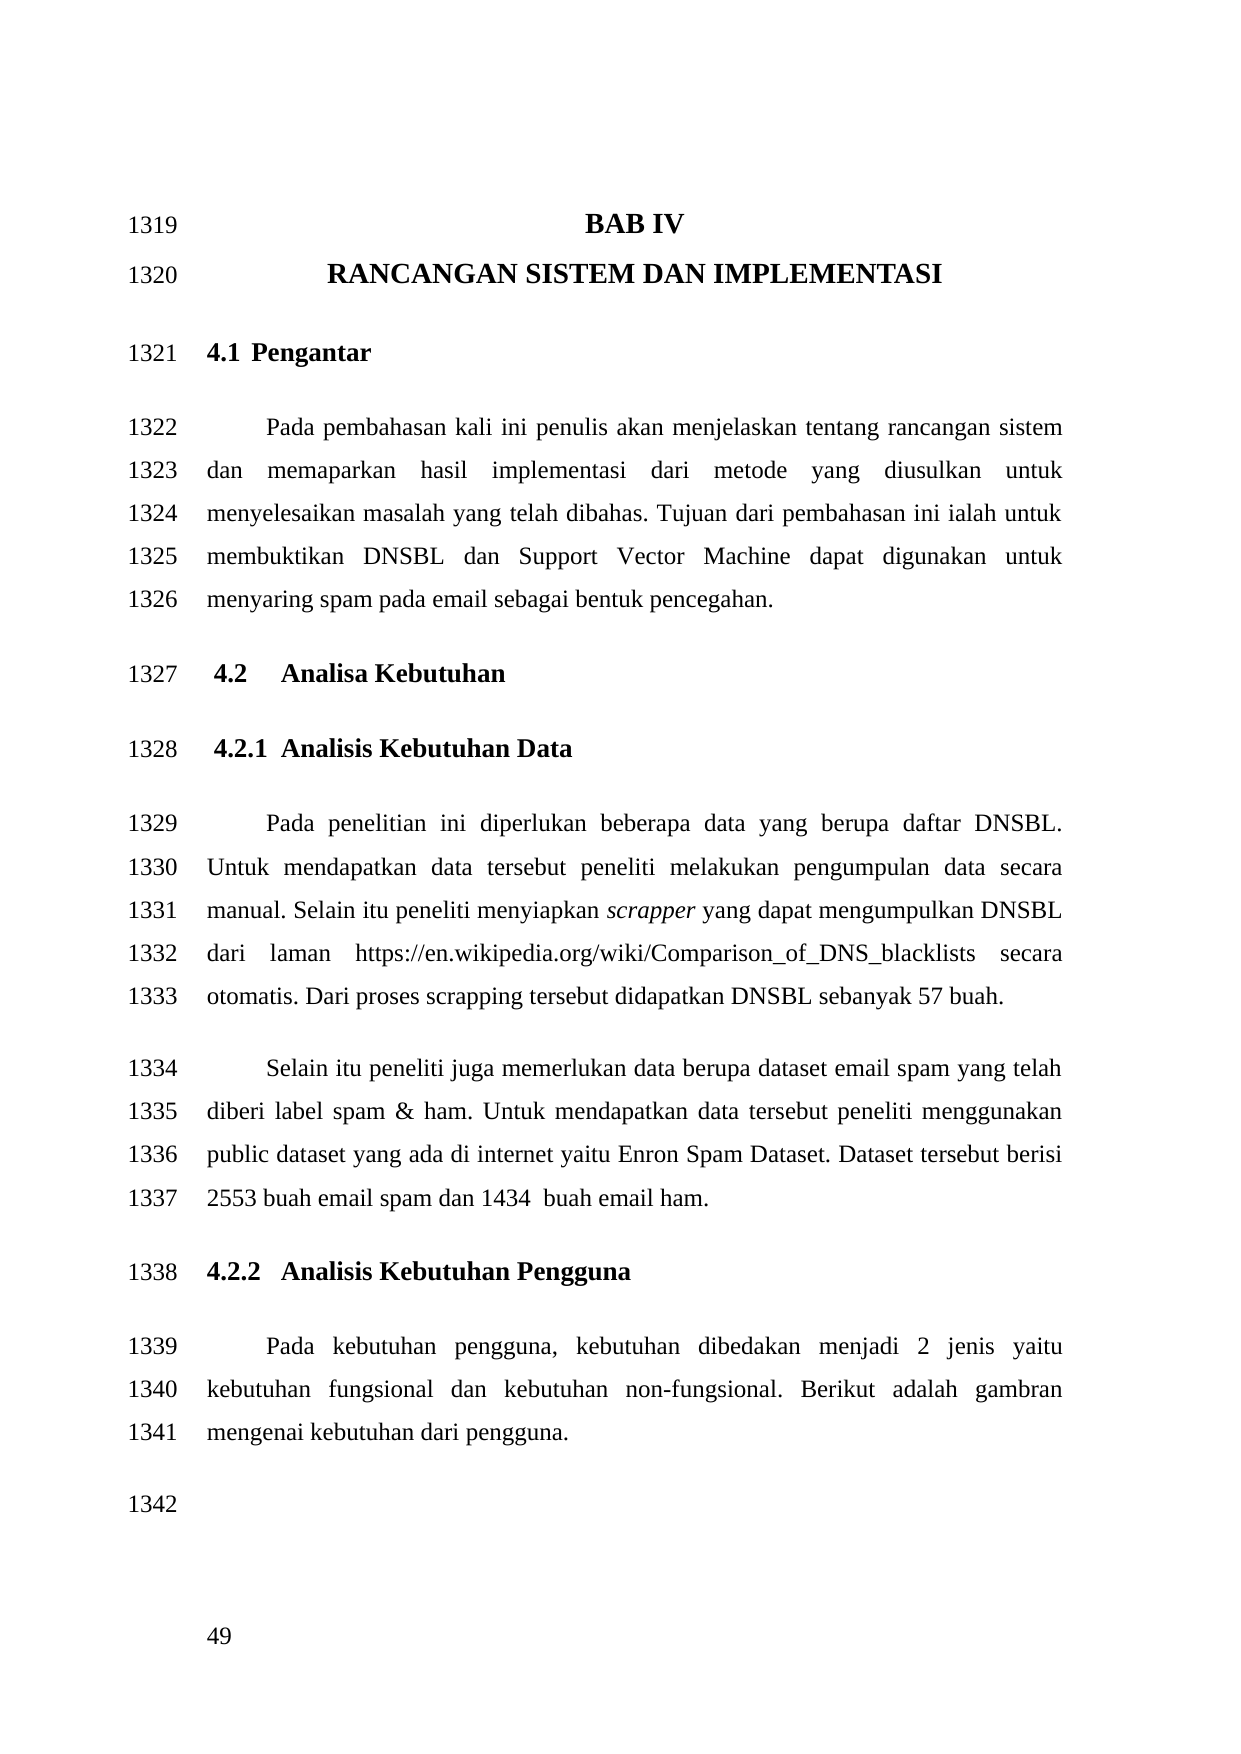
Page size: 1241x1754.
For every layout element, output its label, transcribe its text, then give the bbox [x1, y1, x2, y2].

text Pada kebutuhan pengguna, kebutuhan dibedakan menjadi 2 jenis yaitu kebutuhan fungsional dan kebutuhan non-fungsional. Berikut adalah gambran mengenai kebutuhan dari pengguna. [207, 1331, 1063, 1446]
subtitle Pengantar [207, 336, 1063, 367]
subtitle Analisis Kebutuhan Pengguna [207, 1255, 1063, 1286]
subtitle Analisa Kebutuhan [213, 657, 1063, 688]
subtitle Analisis Kebutuhan Data [213, 733, 1063, 764]
text Selain itu peneliti juga memerlukan data berupa dataset email spam yang telah diberi label spam & ham. Untuk mendapatkan data tersebut peneliti menggunakan public dataset yang ada di internet yaitu Enron Spam Dataset. Dataset tersebut berisi 2553 buah email spam dan 1434 buah email ham. [207, 1053, 1063, 1211]
subtitle BAB IV RANCANGAN SISTEM DAN IMPLEMENTASI [207, 206, 1063, 290]
text Pada pembahasan kali ini penulis akan menjelaskan tentang rancangan sistem dan memaparkan hasil implementasi dari metode yang diusulkan untuk menyelesaikan masalah yang telah dibahas. Tujuan dari pembahasan ini ialah untuk membuktikan DNSBL dan Support Vector Machine dapat digunakan untuk menyaring spam pada email sebagai bentuk pencegahan. [207, 412, 1063, 613]
text Pada penelitian ini diperlukan beberapa data yang berupa daftar DNSBL. Untuk mendapatkan data tersebut peneliti melakukan pengumpulan data secara manual. Selain itu peneliti menyiapkan scrapper yang dapat mengumpulkan DNSBL dari laman https://en.wikipedia.org/wiki/Comparison_of_DNS_blacklists secara otomatis. Dari proses scrapping tersebut didapatkan DNSBL sebanyak 57 buah. [207, 808, 1063, 1010]
